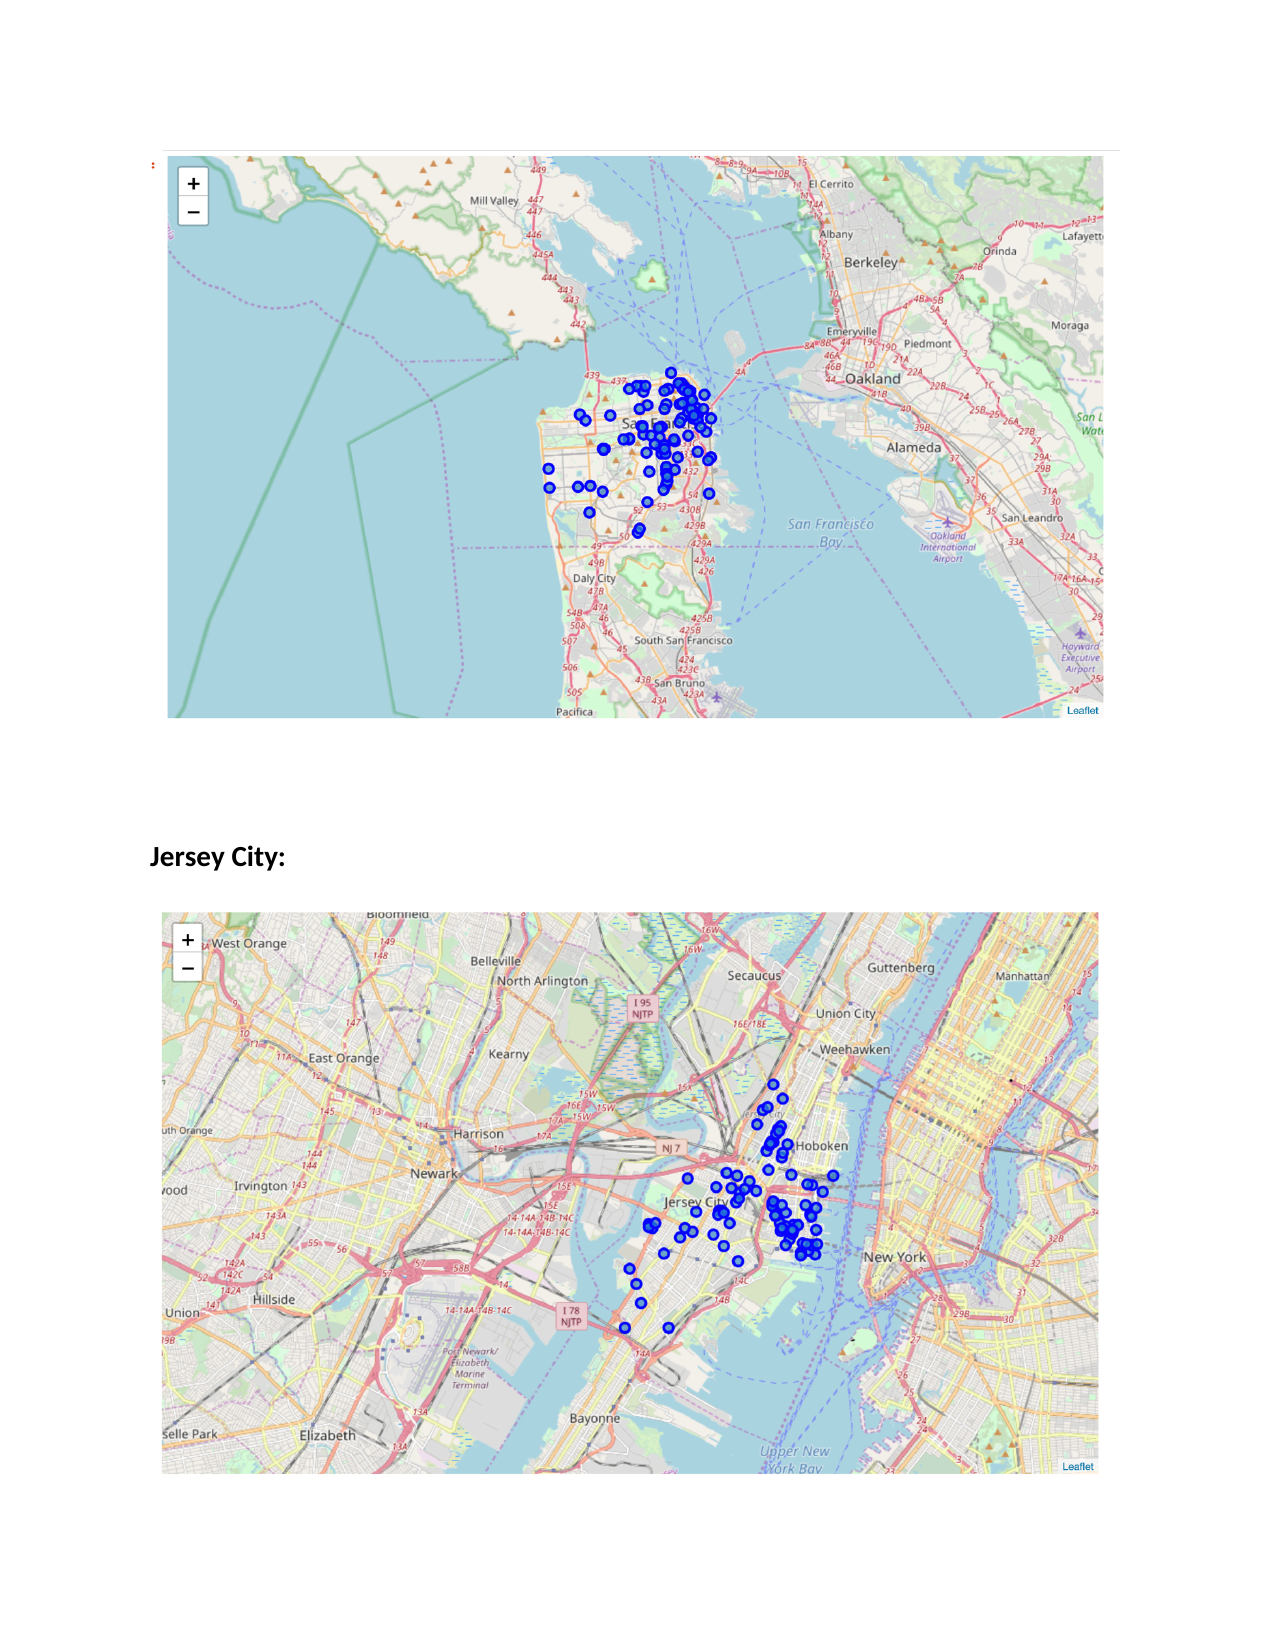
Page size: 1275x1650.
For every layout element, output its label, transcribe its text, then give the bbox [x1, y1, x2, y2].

picture [150, 909, 1125, 1488]
text Jersey City: [150, 838, 1125, 873]
picture [150, 150, 1125, 731]
